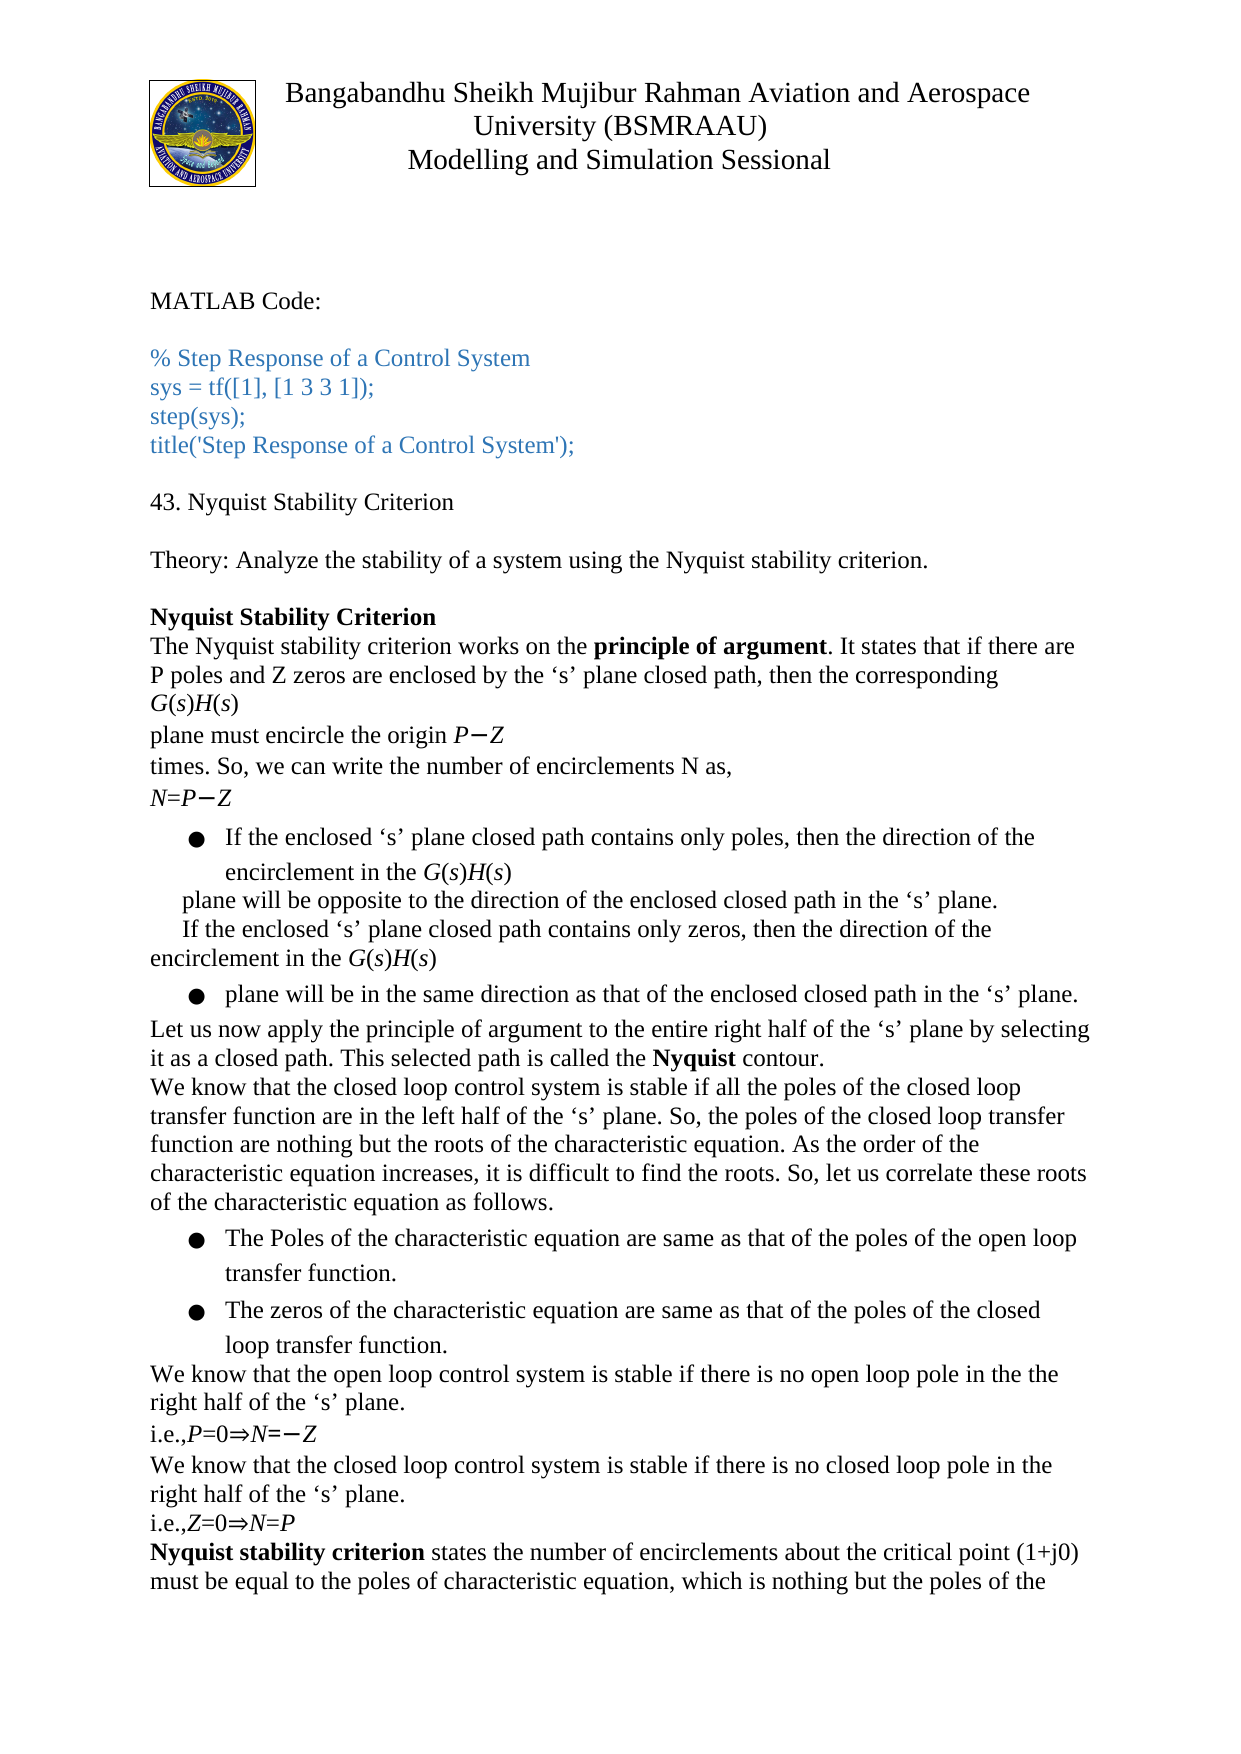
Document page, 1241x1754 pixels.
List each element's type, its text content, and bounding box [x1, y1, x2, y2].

text Nyquist Stability Criterion [150, 602, 1090, 631]
text We know that the closed loop control system is stable if there is no closed loop pole in the right half of the ‘s’ plane. [150, 1450, 1090, 1508]
text title('Step Response of a Control System'); [150, 430, 1090, 458]
text plane must encircle the origin PZ [150, 717, 1090, 751]
text N=PZ [150, 780, 1090, 814]
text  plane will be opposite to the direction of the enclosed closed path in the ‘s’ plane. [150, 886, 1090, 914]
list The zeros of the characteristic equation are same as that of the poles of the closed loop transfer function. [187, 1287, 1090, 1359]
text MATLAB Code: [150, 286, 1090, 315]
text i.e.,Z=0⇒N=P [150, 1508, 1090, 1537]
text We know that the open loop control system is stable if there is no open loop pole in the the right half of the ‘s’ plane. [150, 1359, 1090, 1416]
text % Step Response of a Control System [150, 343, 1090, 372]
text Let us now apply the principle of argument to the entire right half of the ‘s’ plane by selecting it as a closed path. This selected path is called the Nyquist contour. [150, 1014, 1090, 1072]
text step(sys); [150, 401, 1090, 430]
picture [150, 81, 255, 186]
text times. So, we can write the number of encirclements N as, [150, 751, 1090, 780]
text i.e.,P=0⇒NZ [150, 1416, 1090, 1450]
list If the enclosed ‘s’ plane closed path contains only poles, then the direction of the encirclement in the G(s)H(s) [187, 814, 1090, 886]
list The Poles of the characteristic equation are same as that of the poles of the open loop transfer function. [187, 1216, 1090, 1287]
text sys = tf([1], [1 3 3 1]); [150, 372, 1090, 401]
list plane will be in the same direction as that of the enclosed closed path in the ‘s’ plane. [187, 972, 1090, 1014]
text We know that the closed loop control system is stable if all the poles of the closed loop transfer function are in the left half of the ‘s’ plane. So, the poles of the closed loop transfer function are nothing but the roots of the characteristic equation. As the order of the characteristic equation increases, it is difficult to find the roots. So, let us correlate these roots of the characteristic equation as follows. [150, 1072, 1090, 1216]
text  If the enclosed ‘s’ plane closed path contains only zeros, then the direction of the encirclement in the G(s)H(s) [150, 914, 1090, 972]
text The Nyquist stability criterion works on the principle of argument. It states that if there are P poles and Z zeros are enclosed by the ‘s’ plane closed path, then the corresponding G(s)H(s) [150, 631, 1090, 717]
text 43. Nyquist Stability Criterion [150, 487, 1090, 516]
text Theory: Analyze the stability of a system using the Nyquist stability criterion. [150, 545, 1090, 573]
